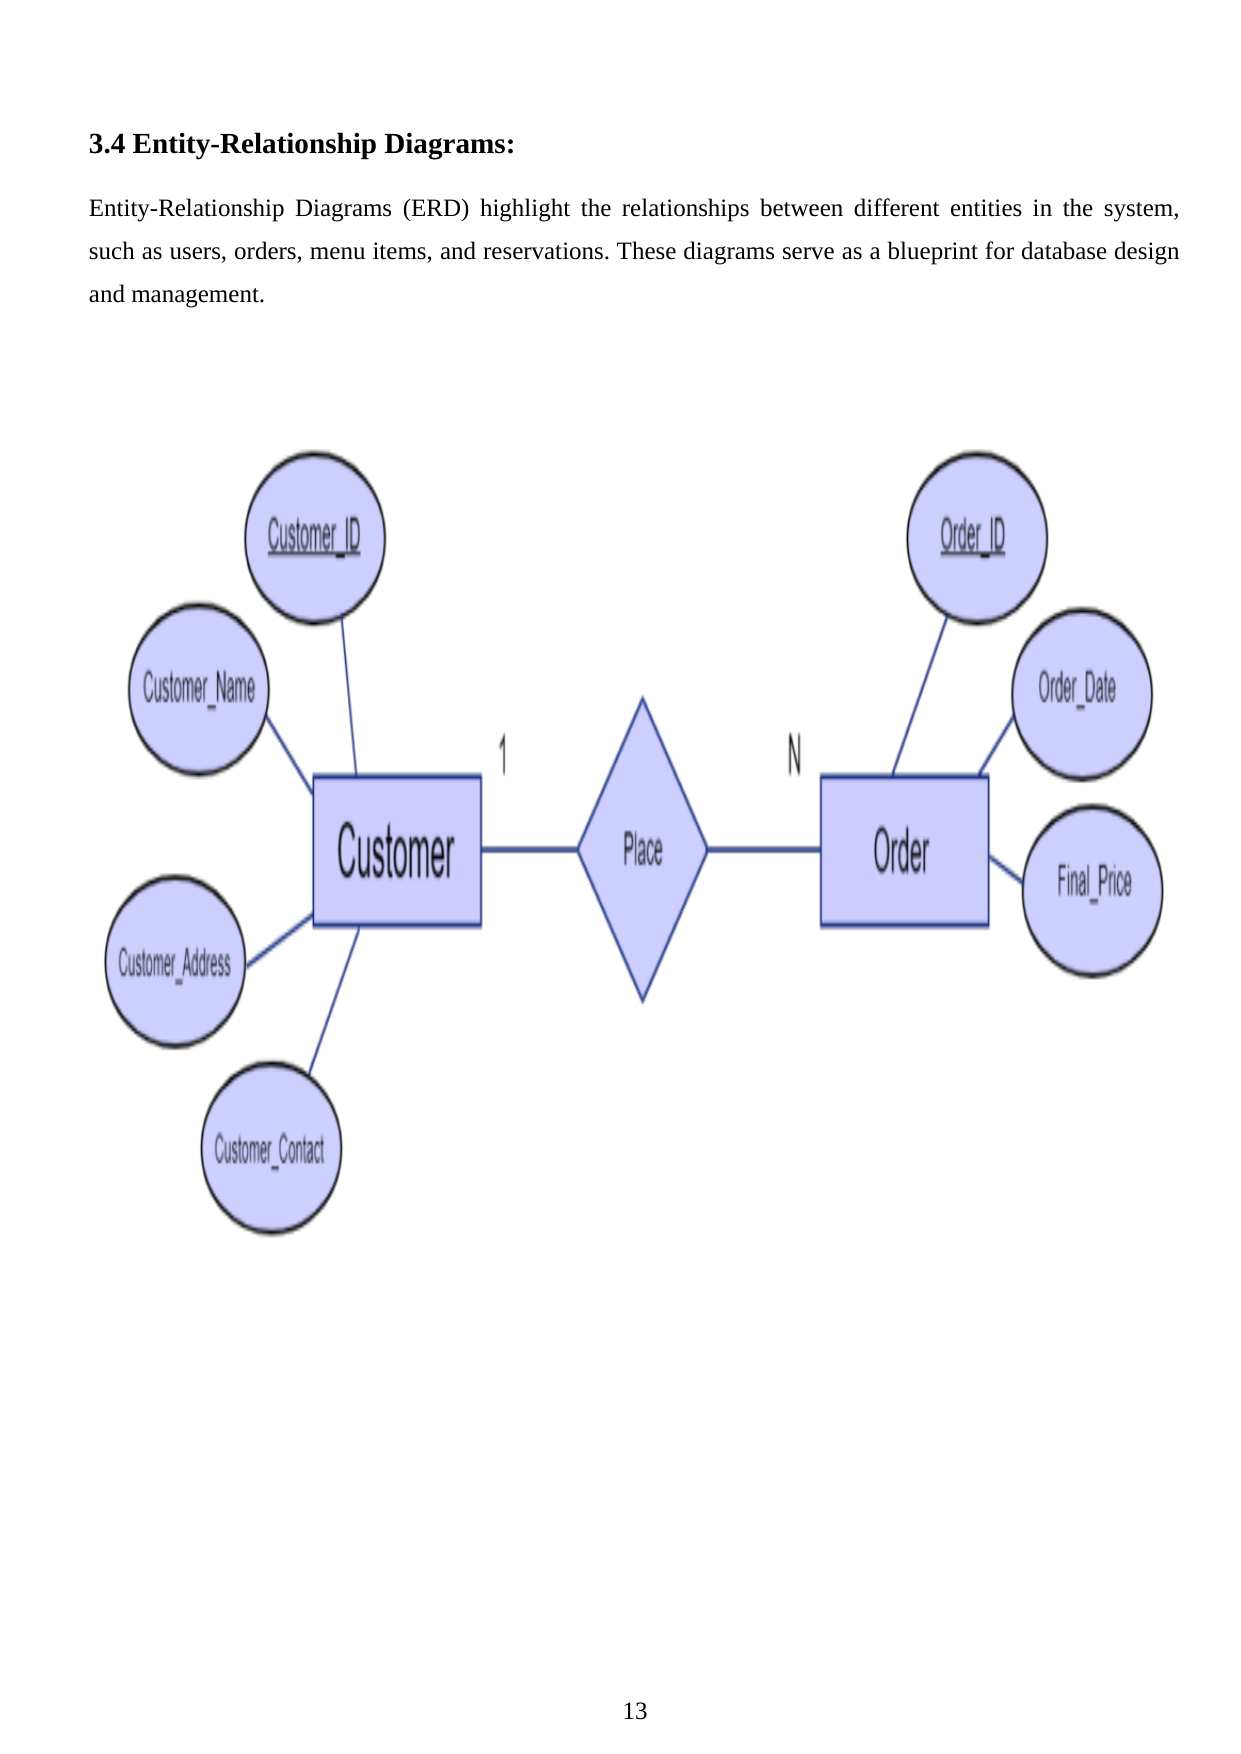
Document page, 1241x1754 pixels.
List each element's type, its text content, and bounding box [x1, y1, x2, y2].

picture [88, 406, 1180, 1284]
text 3.4 Entity-Relationship Diagrams: [89, 126, 1181, 159]
text Entity-Relationship Diagrams (ERD) highlight the relationships between different entities in the system, such as users, orders, menu items, and reservations. These diagrams serve as a blueprint for database design and management. [89, 193, 1181, 308]
